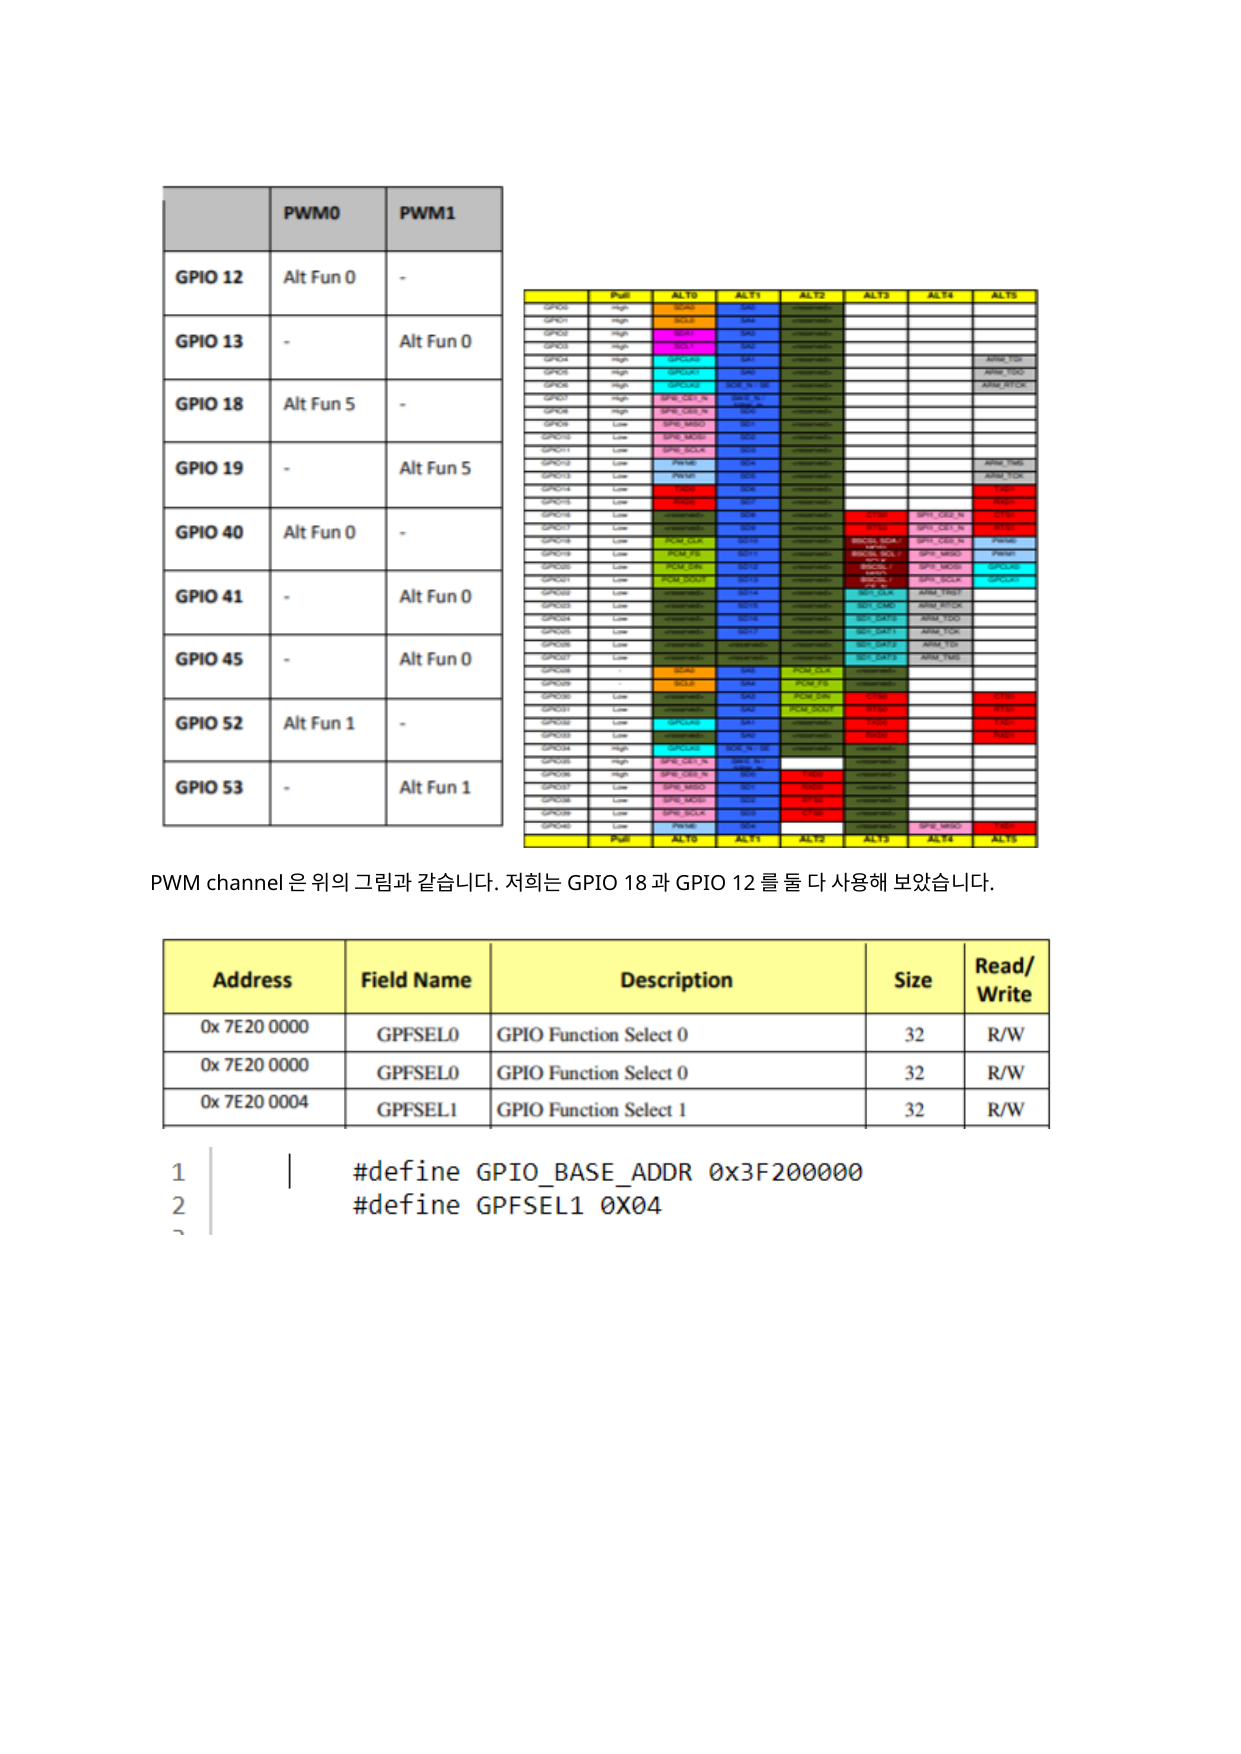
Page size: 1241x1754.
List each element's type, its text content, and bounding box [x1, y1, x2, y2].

picture [150, 1147, 960, 1235]
picture [150, 177, 1043, 848]
picture [150, 915, 1091, 1129]
text PWM channel은 위의 그림과 같습니다. 저희는 GPIO 18과 GPIO 12를 둘 다 사용해 보았습니다. [150, 866, 1090, 897]
